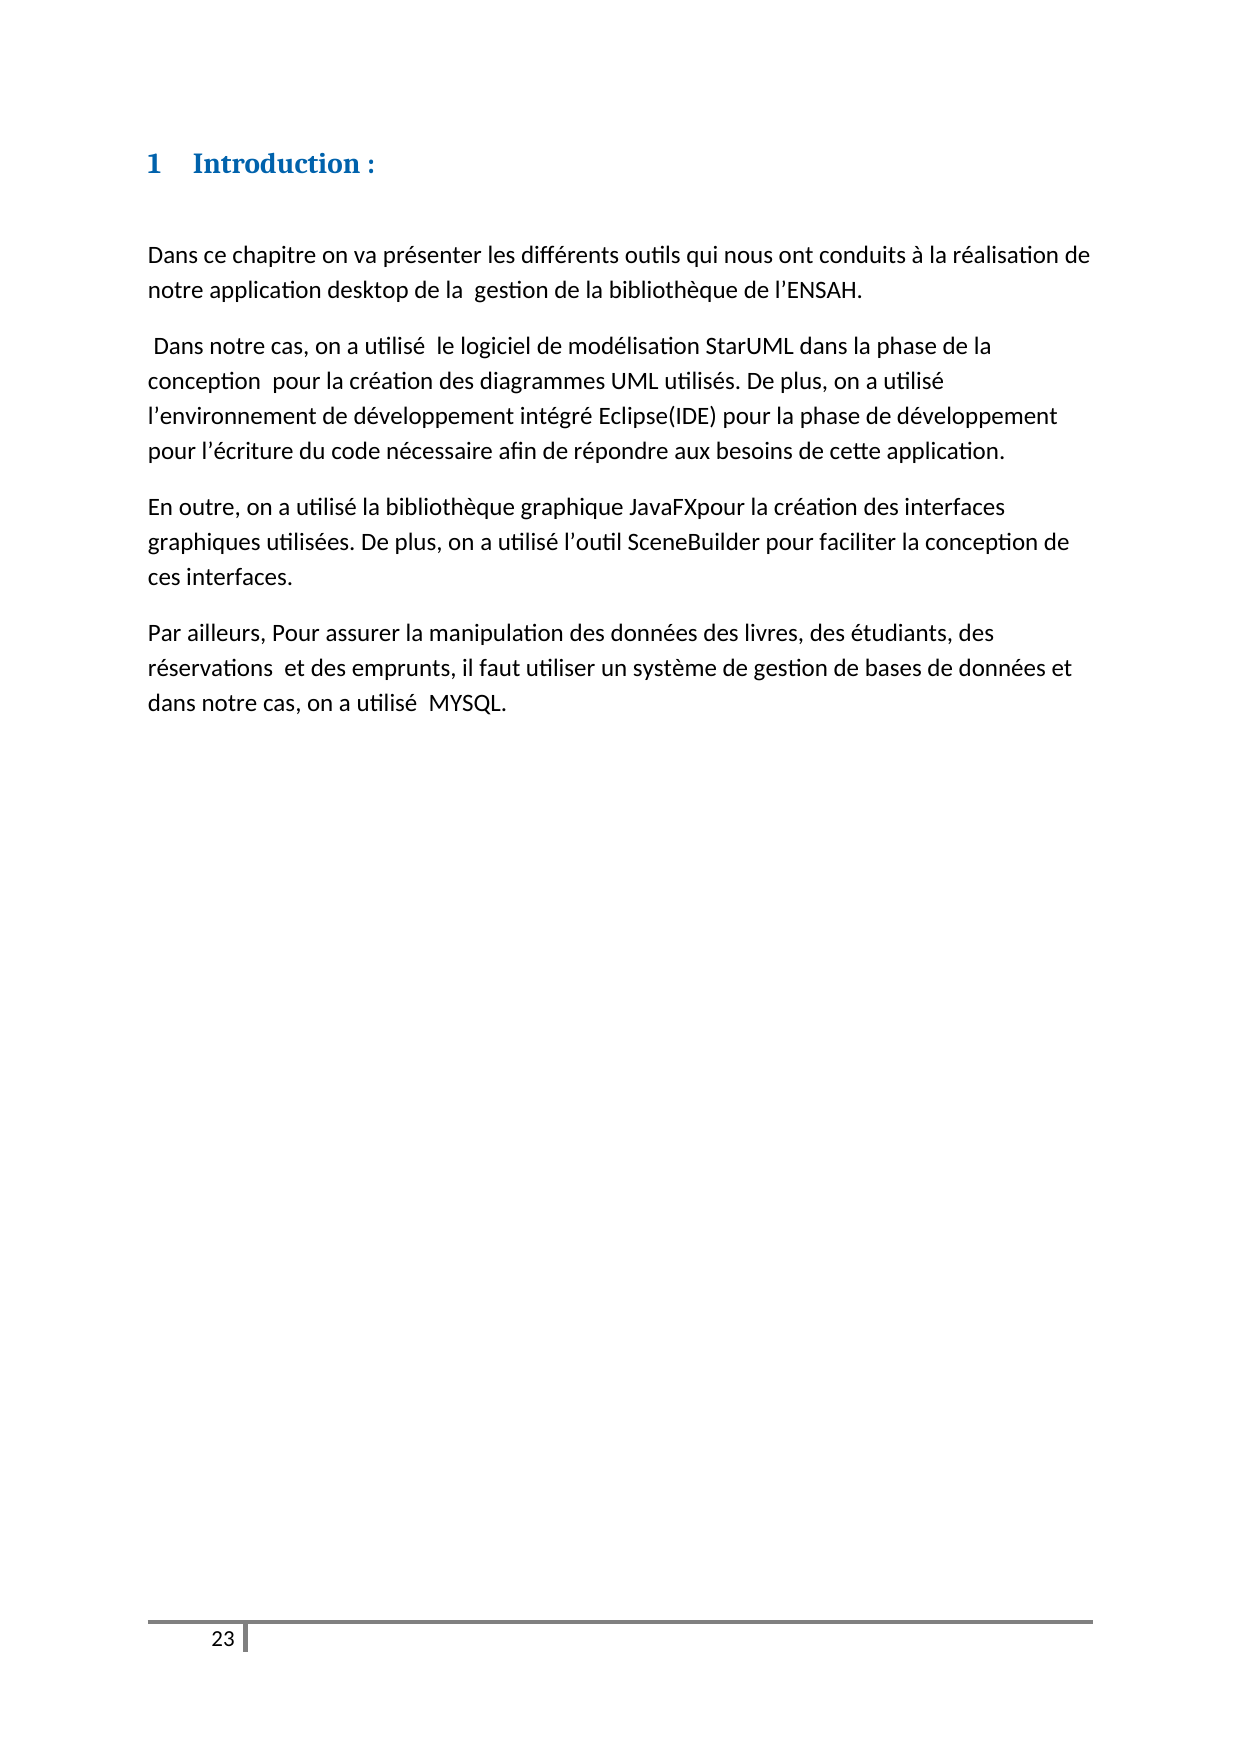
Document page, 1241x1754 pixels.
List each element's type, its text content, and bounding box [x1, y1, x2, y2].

subtitle Introduction : [148, 148, 1093, 181]
text Par ailleurs, Pour assurer la manipulation des données des livres, des étudiants, des réservations et des emprunts, il faut utiliser un système de gestion de bases de données et dans notre cas, on a utilisé MYSQL. [148, 617, 1093, 717]
text Dans notre cas, on a utilisé le logiciel de modélisation StarUML dans la phase de la conception pour la création des diagrammes UML utilisés. De plus, on a utilisé l’environnement de développement intégré Eclipse(IDE) pour la phase de développement pour l’écriture du code nécessaire afin de répondre aux besoins de cette application. [148, 330, 1093, 466]
text En outre, on a utilisé la bibliothèque graphique JavaFXpour la création des interfaces graphiques utilisées. De plus, on a utilisé l’outil SceneBuilder pour faciliter la conception de ces interfaces. [148, 491, 1093, 591]
text Dans ce chapitre on va présenter les différents outils qui nous ont conduits à la réalisation de notre application desktop de la gestion de la bibliothèque de l’ENSAH. [148, 239, 1093, 305]
